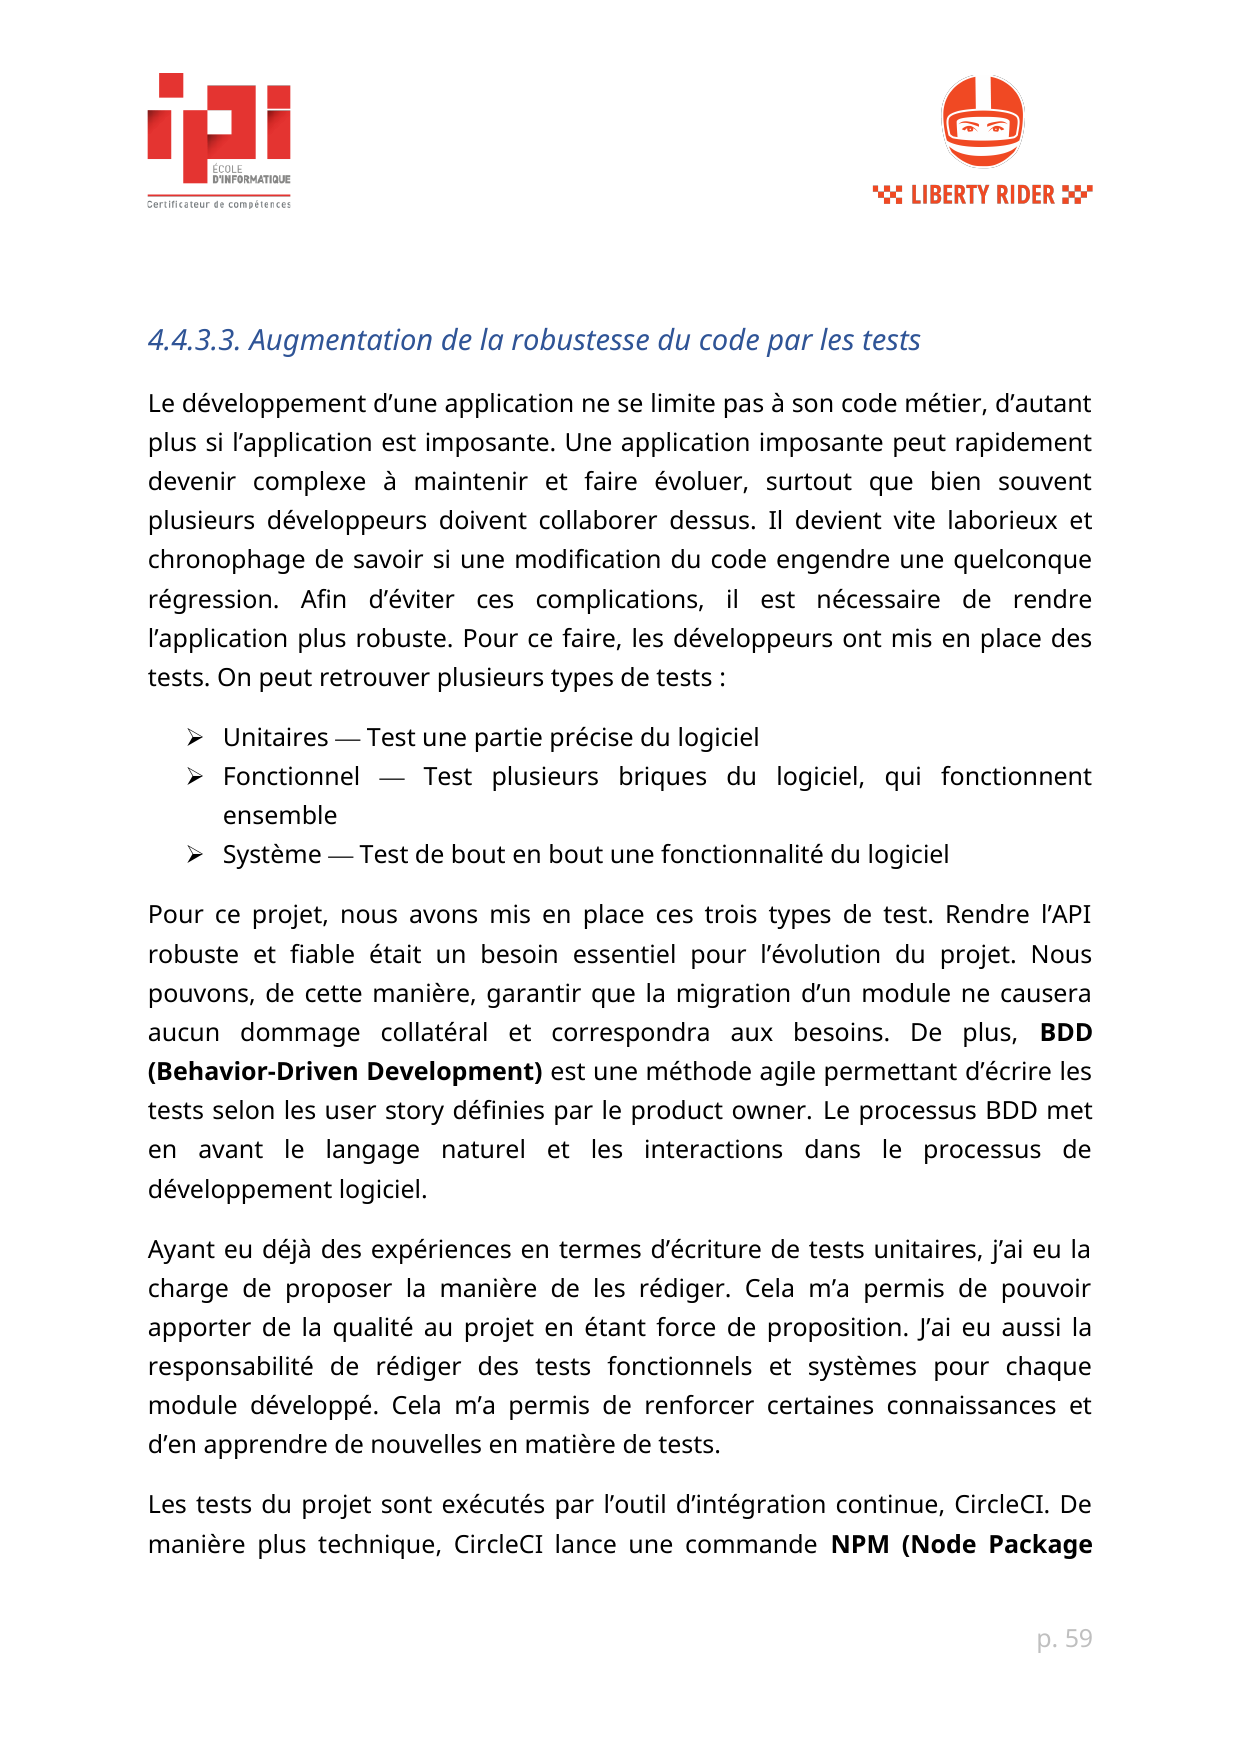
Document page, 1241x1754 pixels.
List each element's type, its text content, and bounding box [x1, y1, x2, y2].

text Le développement d’une application ne se limite pas à son code métier, d’autant plus si l’application est imposante. Une application imposante peut rapidement devenir complexe à maintenir et faire évoluer, surtout que bien souvent plusieurs développeurs doivent collaborer dessus. Il devient vite laborieux et chronophage de savoir si une modification du code engendre une quelconque régression. Afin d’éviter ces complications, il est nécessaire de rendre l’application plus robuste. Pour ce faire, les développeurs ont mis en place des tests. On peut retrouver plusieurs types de tests : [148, 386, 1093, 694]
text Ayant eu déjà des expériences en termes d’écriture de tests unitaires, j’ai eu la charge de proposer la manière de les rédiger. Cela m’a permis de pouvoir apporter de la qualité au projet en étant force de proposition. J’ai eu aussi la responsabilité de rédiger des tests fonctionnels et systèmes pour chaque module développé. Cela m’a permis de renforcer certaines connaissances et d’en apprendre de nouvelles en matière de tests. [148, 1231, 1093, 1461]
list Fonctionnel ― Test plusieurs briques du logiciel, qui fonctionnent ensemble [185, 759, 1093, 832]
subtitle Augmentation de la robustesse du code par les tests [148, 319, 1093, 359]
list Unitaires ― Test une partie précise du logiciel [185, 720, 1093, 754]
list Système ― Test de bout en bout une fonctionnalité du logiciel [185, 837, 1093, 871]
picture [147, 73, 291, 209]
text Pour ce projet, nous avons mis en place ces trois types de test. Rendre l’API robuste et fiable était un besoin essentiel pour l’évolution du projet. Nous pouvons, de cette manière, garantir que la migration d’un module ne causera aucun dommage collatéral et correspondra aux besoins. De plus, BDD (Behavior-Driven Development) est une méthode agile permettant d’écrire les tests selon les user story définies par le product owner. Le processus BDD met en avant le langage naturel et les interactions dans le processus de développement logiciel. [148, 897, 1093, 1205]
picture [872, 75, 1093, 209]
